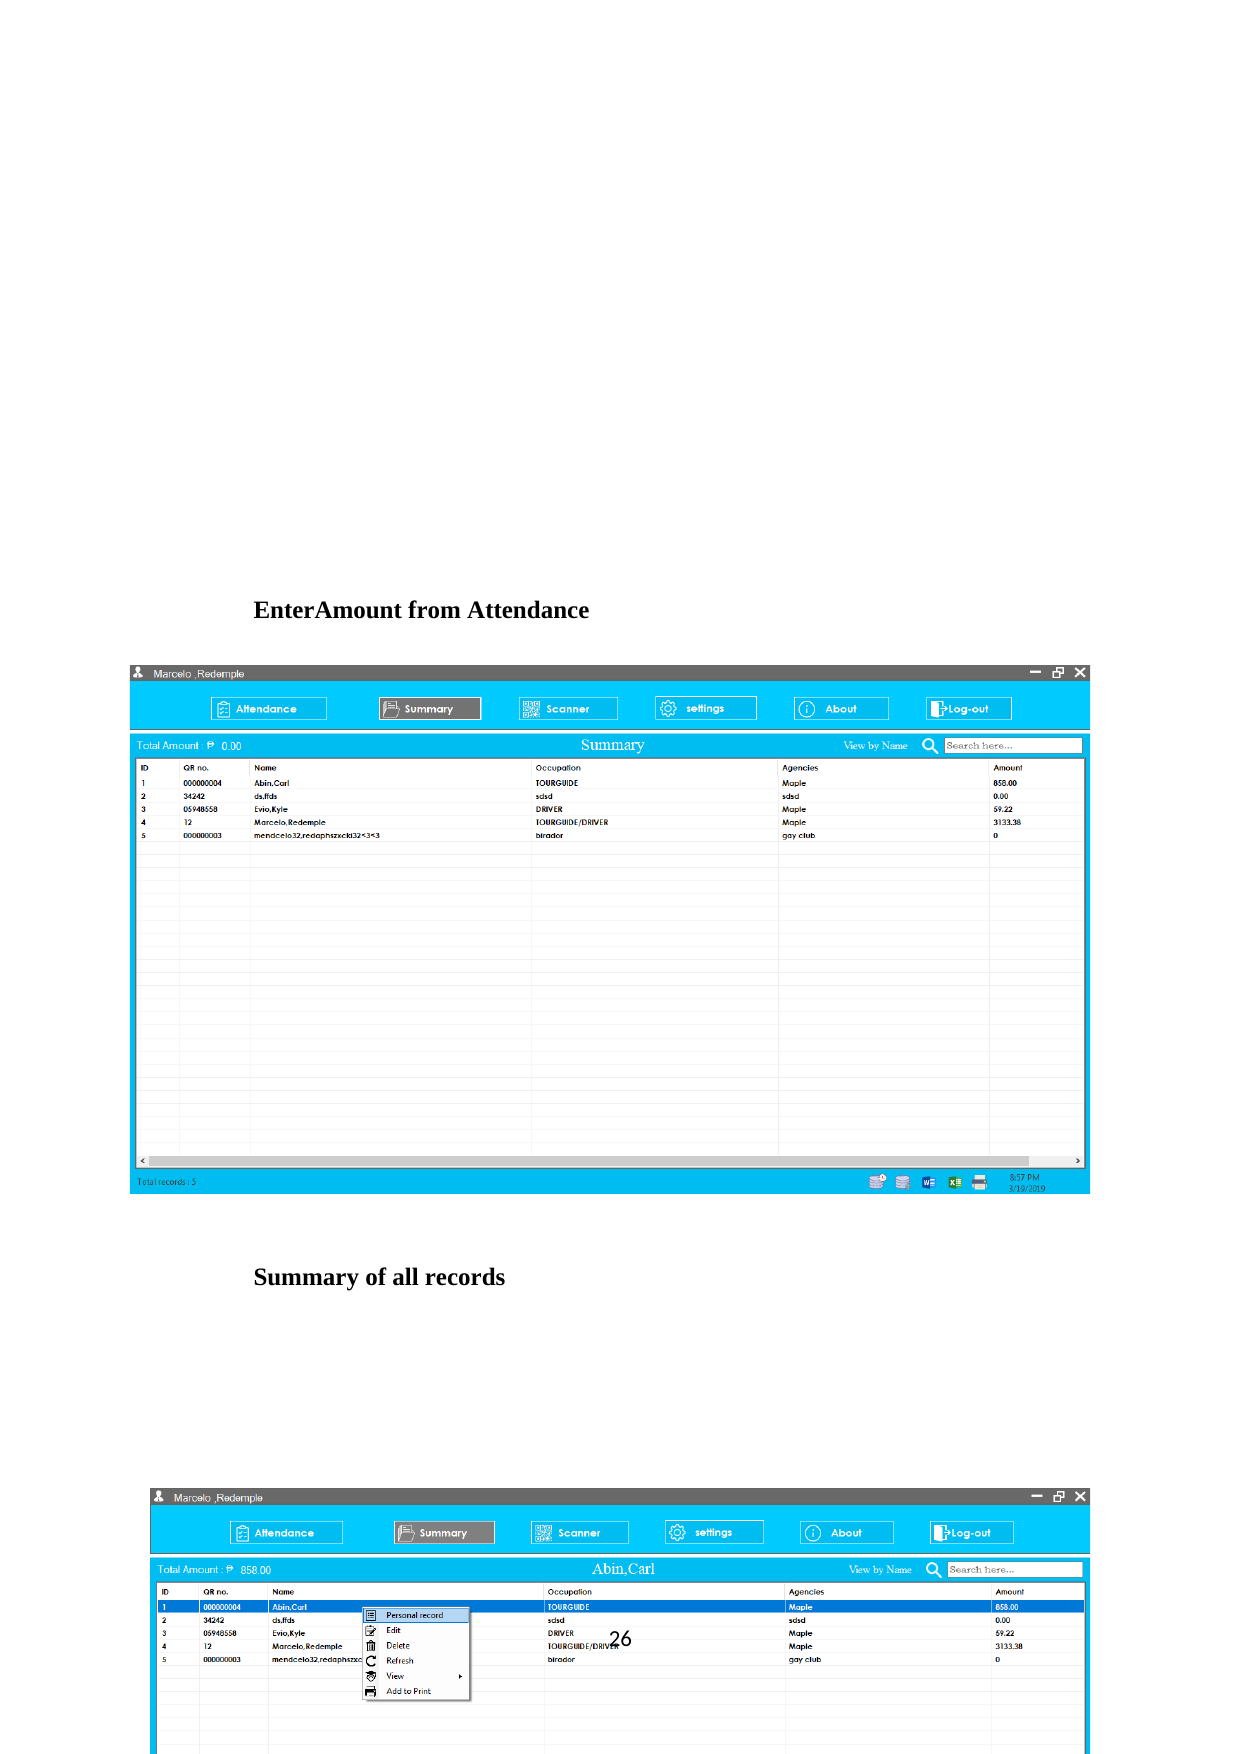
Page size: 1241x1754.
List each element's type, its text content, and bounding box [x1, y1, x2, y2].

picture [932, 702, 938, 717]
picture [945, 738, 1082, 753]
picture [715, 707, 723, 713]
picture [935, 1526, 942, 1541]
picture [395, 1522, 494, 1543]
picture [870, 1174, 886, 1188]
text Summary of all records [253, 1262, 1016, 1291]
picture [129, 665, 1091, 680]
text EnterAmount from Attendance [253, 595, 1016, 624]
picture [136, 758, 1085, 1168]
picture [923, 1178, 935, 1187]
picture [723, 1531, 731, 1537]
picture [948, 1562, 1082, 1577]
picture [896, 1176, 910, 1189]
picture [577, 708, 587, 712]
picture [973, 1176, 986, 1189]
picture [524, 702, 539, 712]
picture [157, 1582, 1085, 1754]
picture [949, 1177, 961, 1188]
picture [380, 698, 481, 719]
picture [150, 1488, 1091, 1504]
picture [542, 1535, 551, 1540]
picture [536, 1526, 551, 1536]
picture [263, 1530, 273, 1536]
